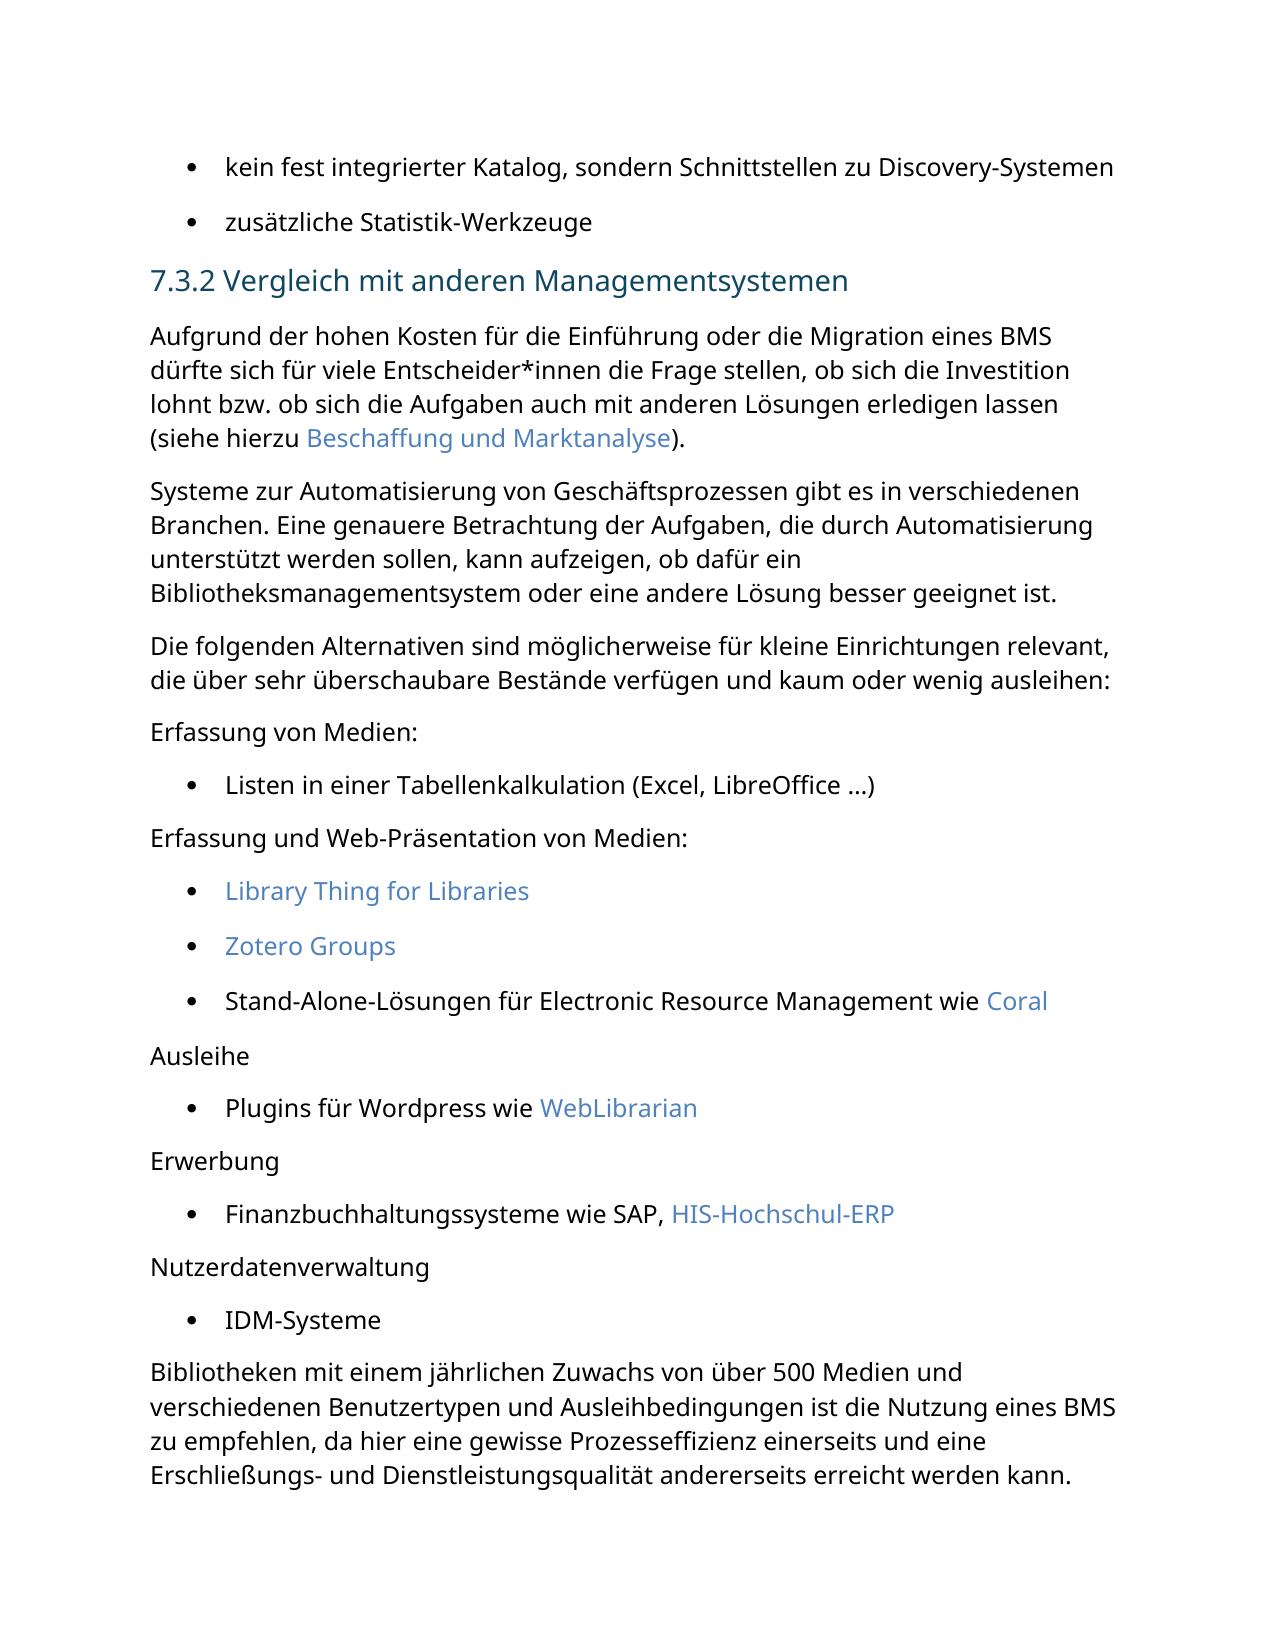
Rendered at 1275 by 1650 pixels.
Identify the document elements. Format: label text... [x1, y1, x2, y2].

text Aufgrund der hohen Kosten für die Einführung oder die Migration eines BMS dürfte sich für viele Entscheider*innen die Frage stellen, ob sich die Investition lohnt bzw. ob sich die Aufgaben auch mit anderen Lösungen erledigen lassen (siehe hierzu Beschaffung und Marktanalyse). [150, 318, 1125, 454]
list zusätzliche Statistik-Werkzeuge [187, 205, 1125, 239]
list Finanzbuchhaltungssysteme wie SAP, HIS-Hochschul-ERP [187, 1197, 1125, 1231]
text Ausleihe [150, 1038, 1125, 1072]
subtitle 7.3.2 Vergleich mit anderen Managementsystemen [150, 260, 1125, 299]
list kein fest integrierter Katalog, sondern Schnittstellen zu Discovery-Systemen [187, 150, 1125, 184]
list Listen in einer Tabellenkalkulation (Excel, LibreOffice …) [187, 768, 1125, 802]
text Die folgenden Alternativen sind möglicherweise für kleine Einrichtungen relevant, die über sehr überschaubare Bestände verfügen und kaum oder wenig ausleihen: [150, 628, 1125, 696]
list IDM-Systeme [187, 1302, 1125, 1336]
list Stand-Alone-Lösungen für Electronic Resource Management wie Coral [187, 983, 1125, 1017]
list Zotero Groups [187, 928, 1125, 962]
text Erwerbung [150, 1144, 1125, 1178]
text Bibliotheken mit einem jährlichen Zuwachs von über 500 Medien und verschiedenen Benutzertypen und Ausleihbedingungen ist die Nutzung eines BMS zu empfehlen, da hier eine gewisse Prozesseffizienz einerseits und eine Erschließungs- und Dienstleistungsqualität andererseits erreicht werden kann. [150, 1355, 1125, 1491]
text Erfassung und Web-Präsentation von Medien: [150, 821, 1125, 855]
text Systeme zur Automatisierung von Geschäftsprozessen gibt es in verschiedenen Branchen. Eine genauere Betrachtung der Aufgaben, die durch Automatisierung unterstützt werden sollen, kann aufzeigen, ob dafür ein Bibliotheksmanagementsystem oder eine andere Lösung besser geeignet ist. [150, 473, 1125, 609]
text Nutzerdatenverwaltung [150, 1249, 1125, 1283]
text Erfassung von Medien: [150, 715, 1125, 749]
list Library Thing for Libraries [187, 873, 1125, 908]
list Plugins für Wordpress wie WebLibrarian [187, 1091, 1125, 1125]
